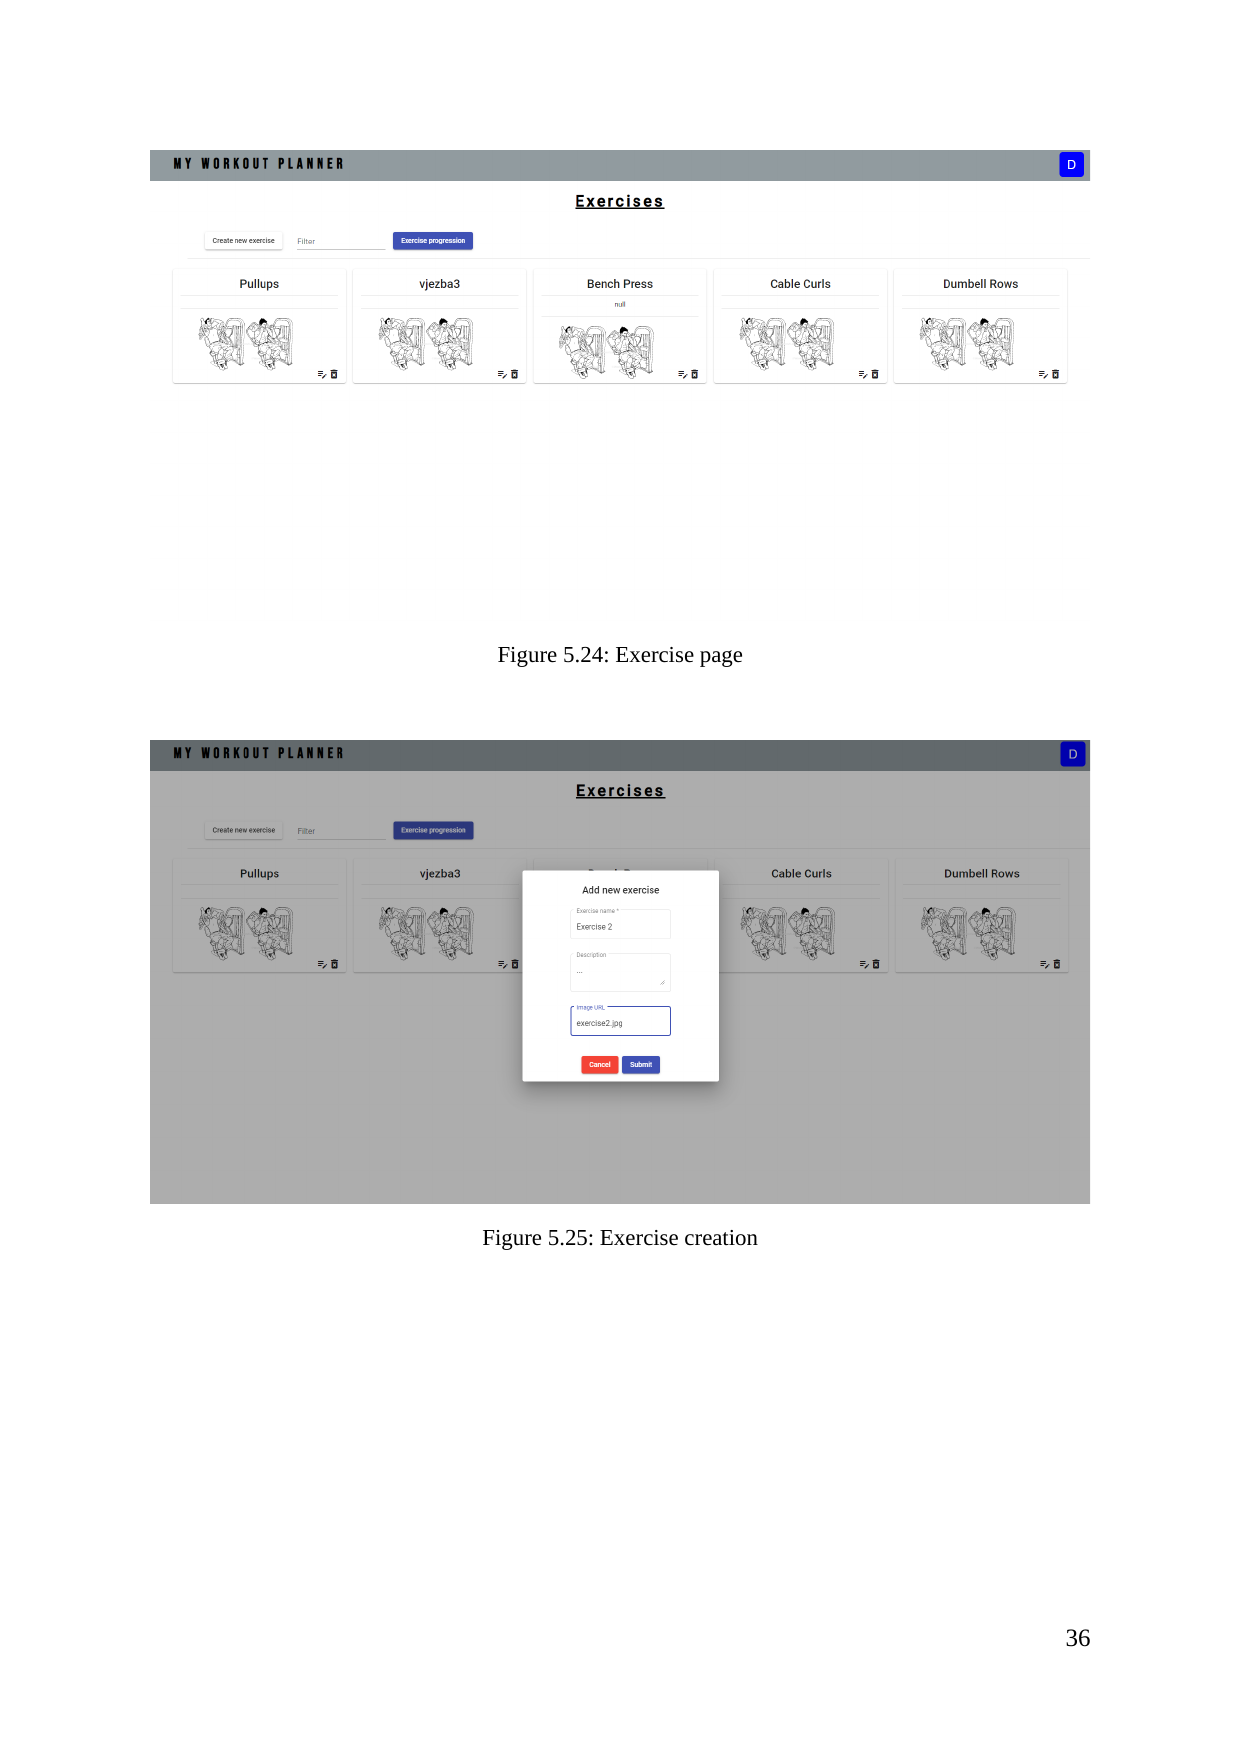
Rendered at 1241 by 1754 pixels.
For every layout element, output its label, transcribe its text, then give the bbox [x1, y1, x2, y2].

picture [150, 740, 1091, 1204]
picture [150, 150, 1091, 621]
